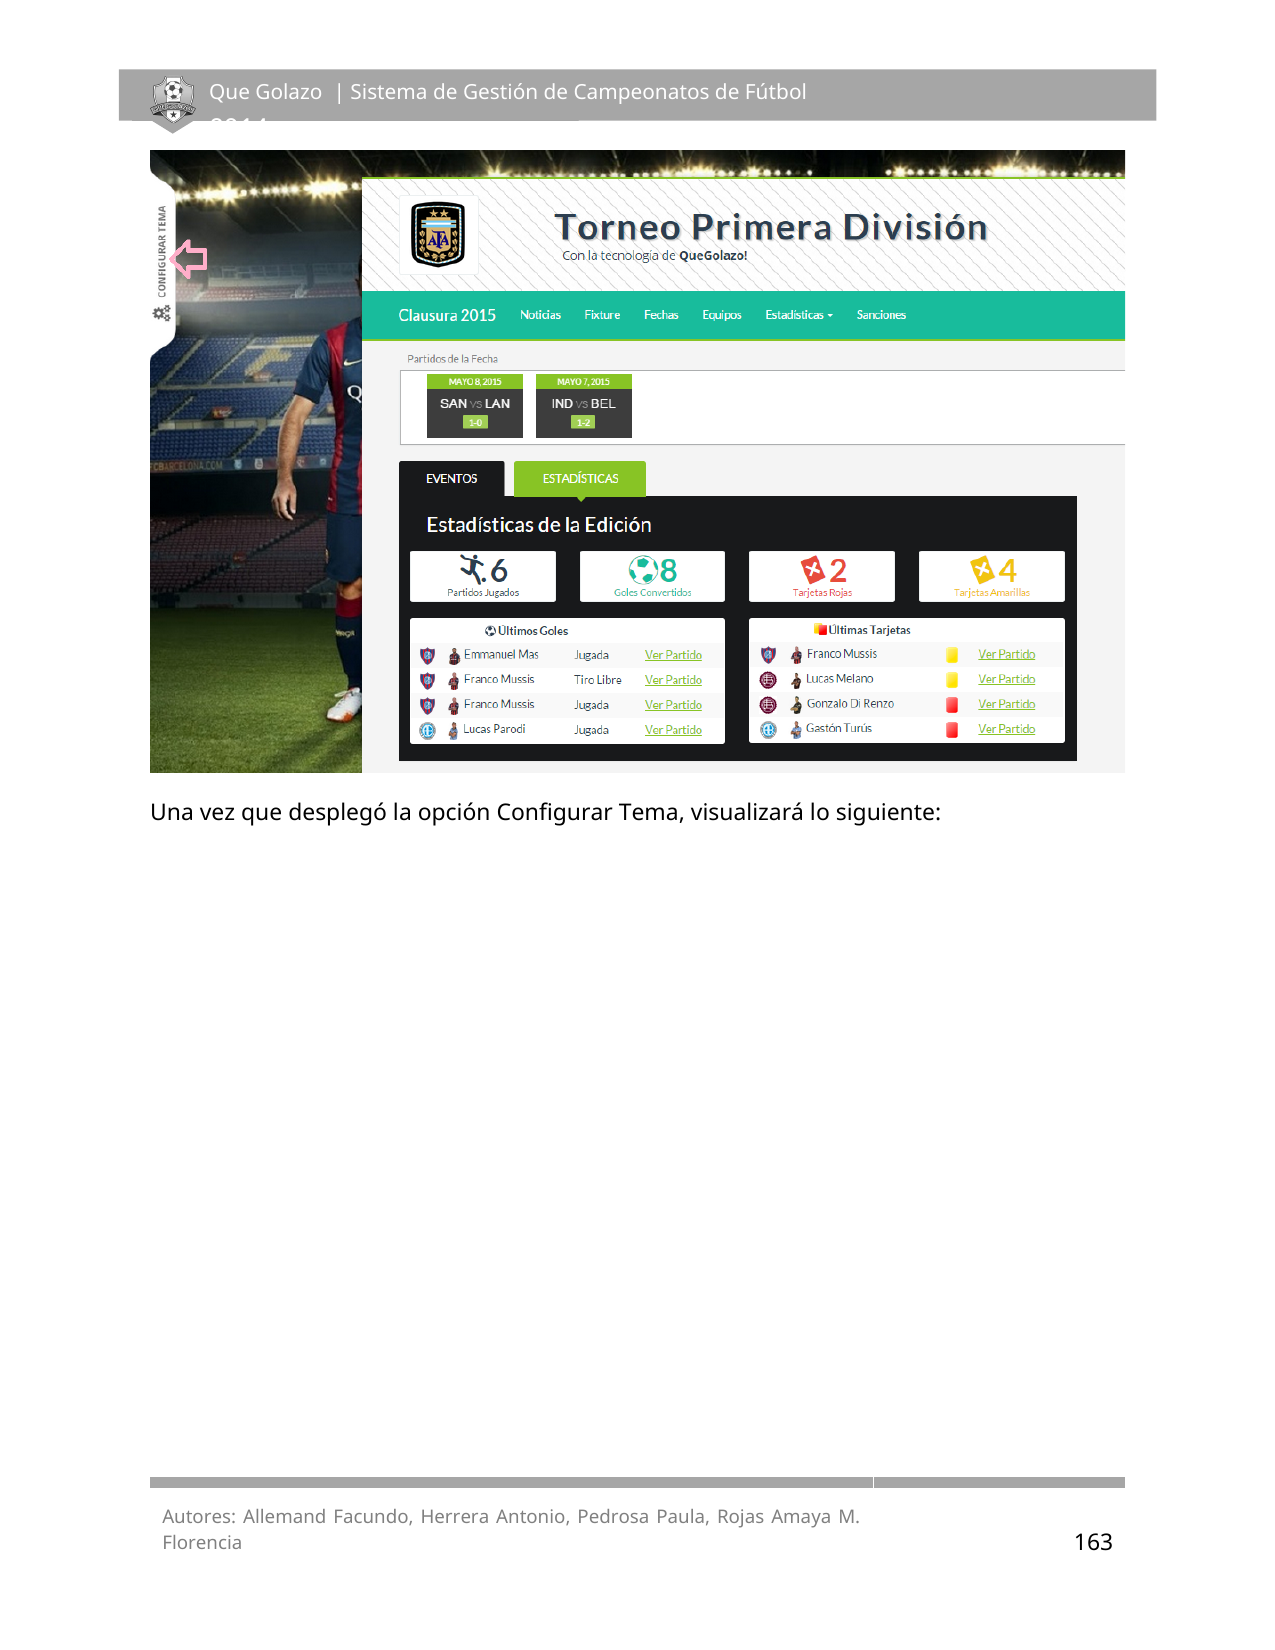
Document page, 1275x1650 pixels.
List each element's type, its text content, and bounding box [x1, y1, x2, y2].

picture [150, 150, 1125, 773]
text Una vez que desplegó la opción Configurar Tema, visualizará lo siguiente: [150, 796, 1125, 827]
